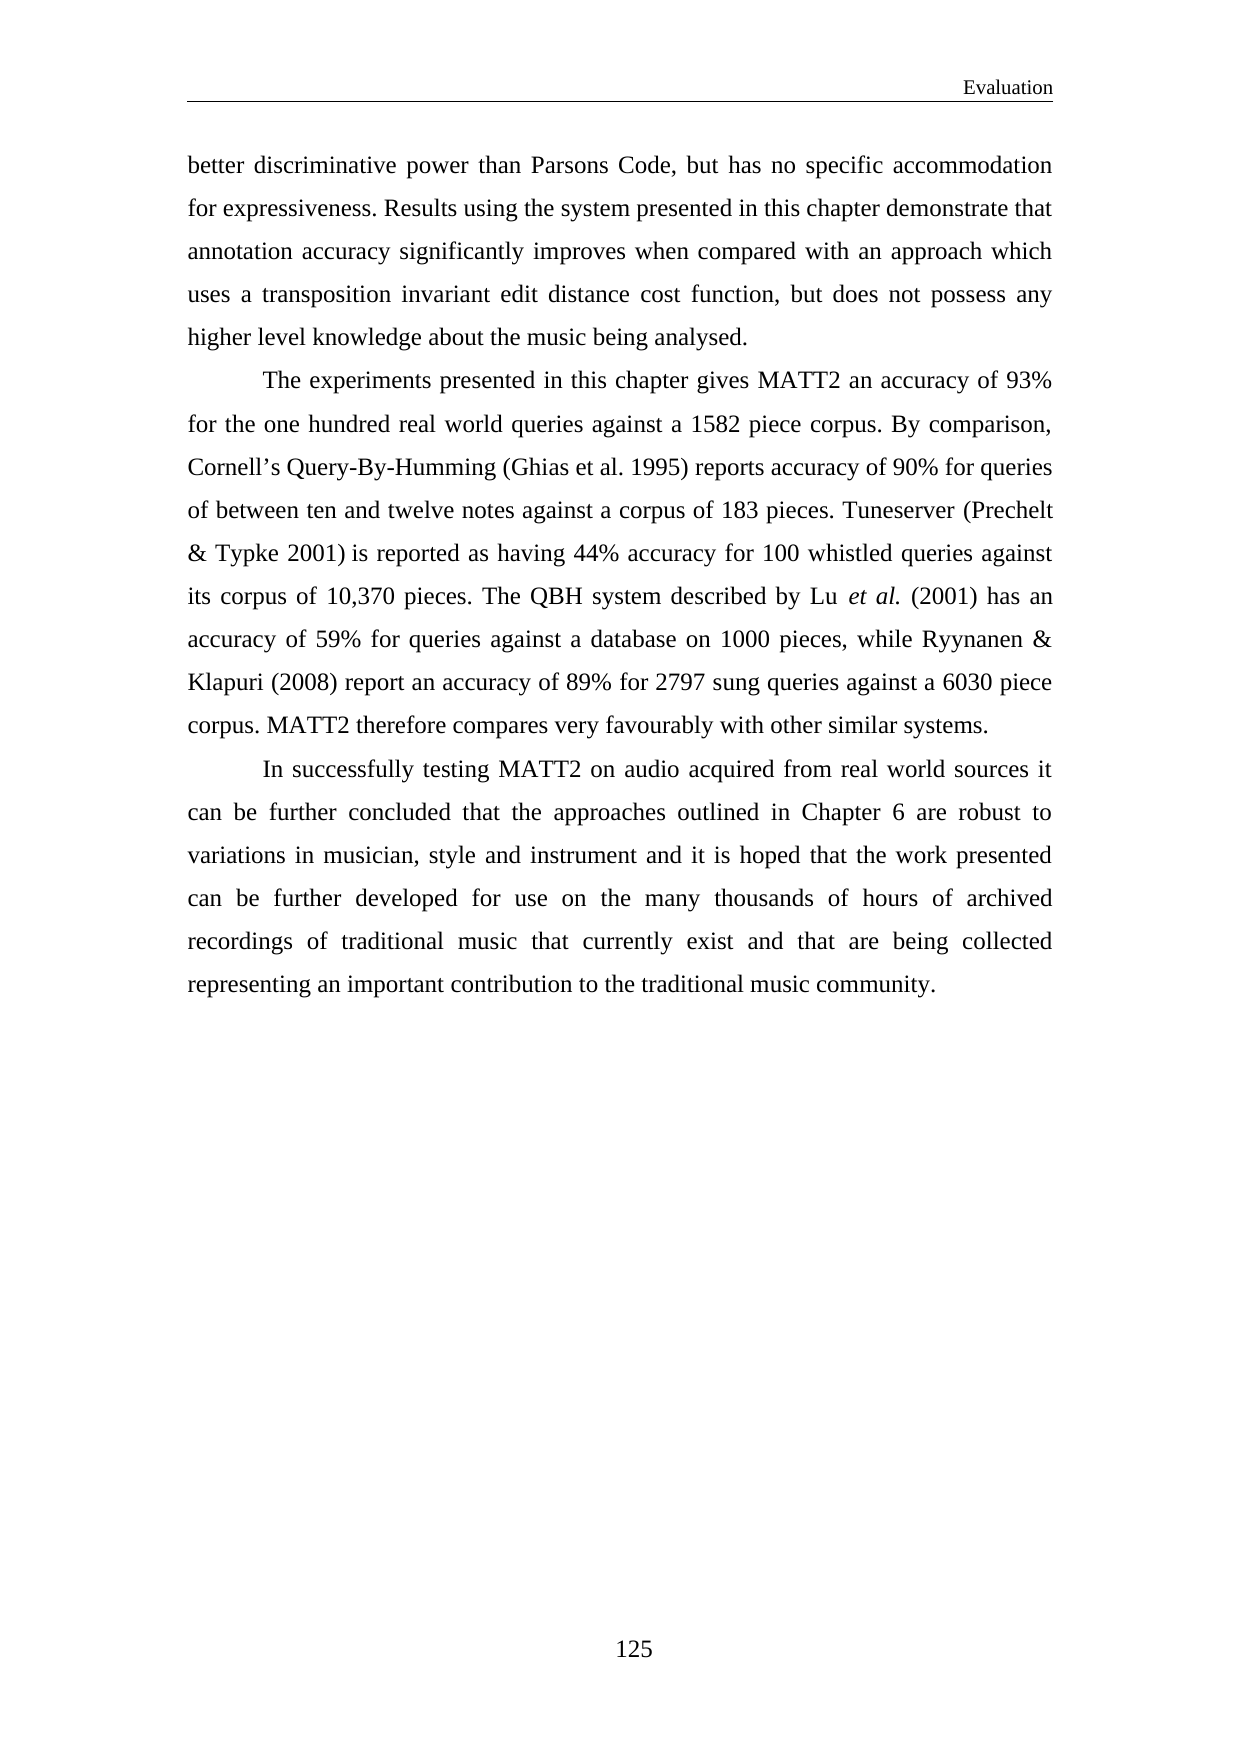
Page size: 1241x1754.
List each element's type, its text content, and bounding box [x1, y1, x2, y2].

text The experiments presented in this chapter gives MATT2 an accuracy of 93% for the one hundred real world queries against a 1582 piece corpus. By comparison, Cornell’s Query-By-Humming (Ghias et al. 1995) reports accuracy of 90% for queries of between ten and twelve notes against a corpus of 183 pieces. Tuneserver (Prechelt & Typke 2001) is reported as having 44% accuracy for 100 whistled queries against its corpus of 10,370 pieces. The QBH system described by Lu et al. (2001) has an accuracy of 59% for queries against a database on 1000 pieces, while Ryynanen & Klapuri report an accuracy of 89% for 2797 sung queries against a 6030 piece corpus. MATT2 therefore compares very favourably with other similar systems. [187, 366, 1053, 739]
text In successfully testing MATT2 on audio acquired from real world sources it can be further concluded that the approaches outlined in Chapter 6 are robust to variations in musician, style and instrument and it is hoped that the work presented can be further developed for use on the many thousands of hours of archived recordings of traditional music that currently exist and that are being collected representing an important contribution to the traditional music community. [187, 754, 1053, 998]
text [187, 150, 1053, 351]
